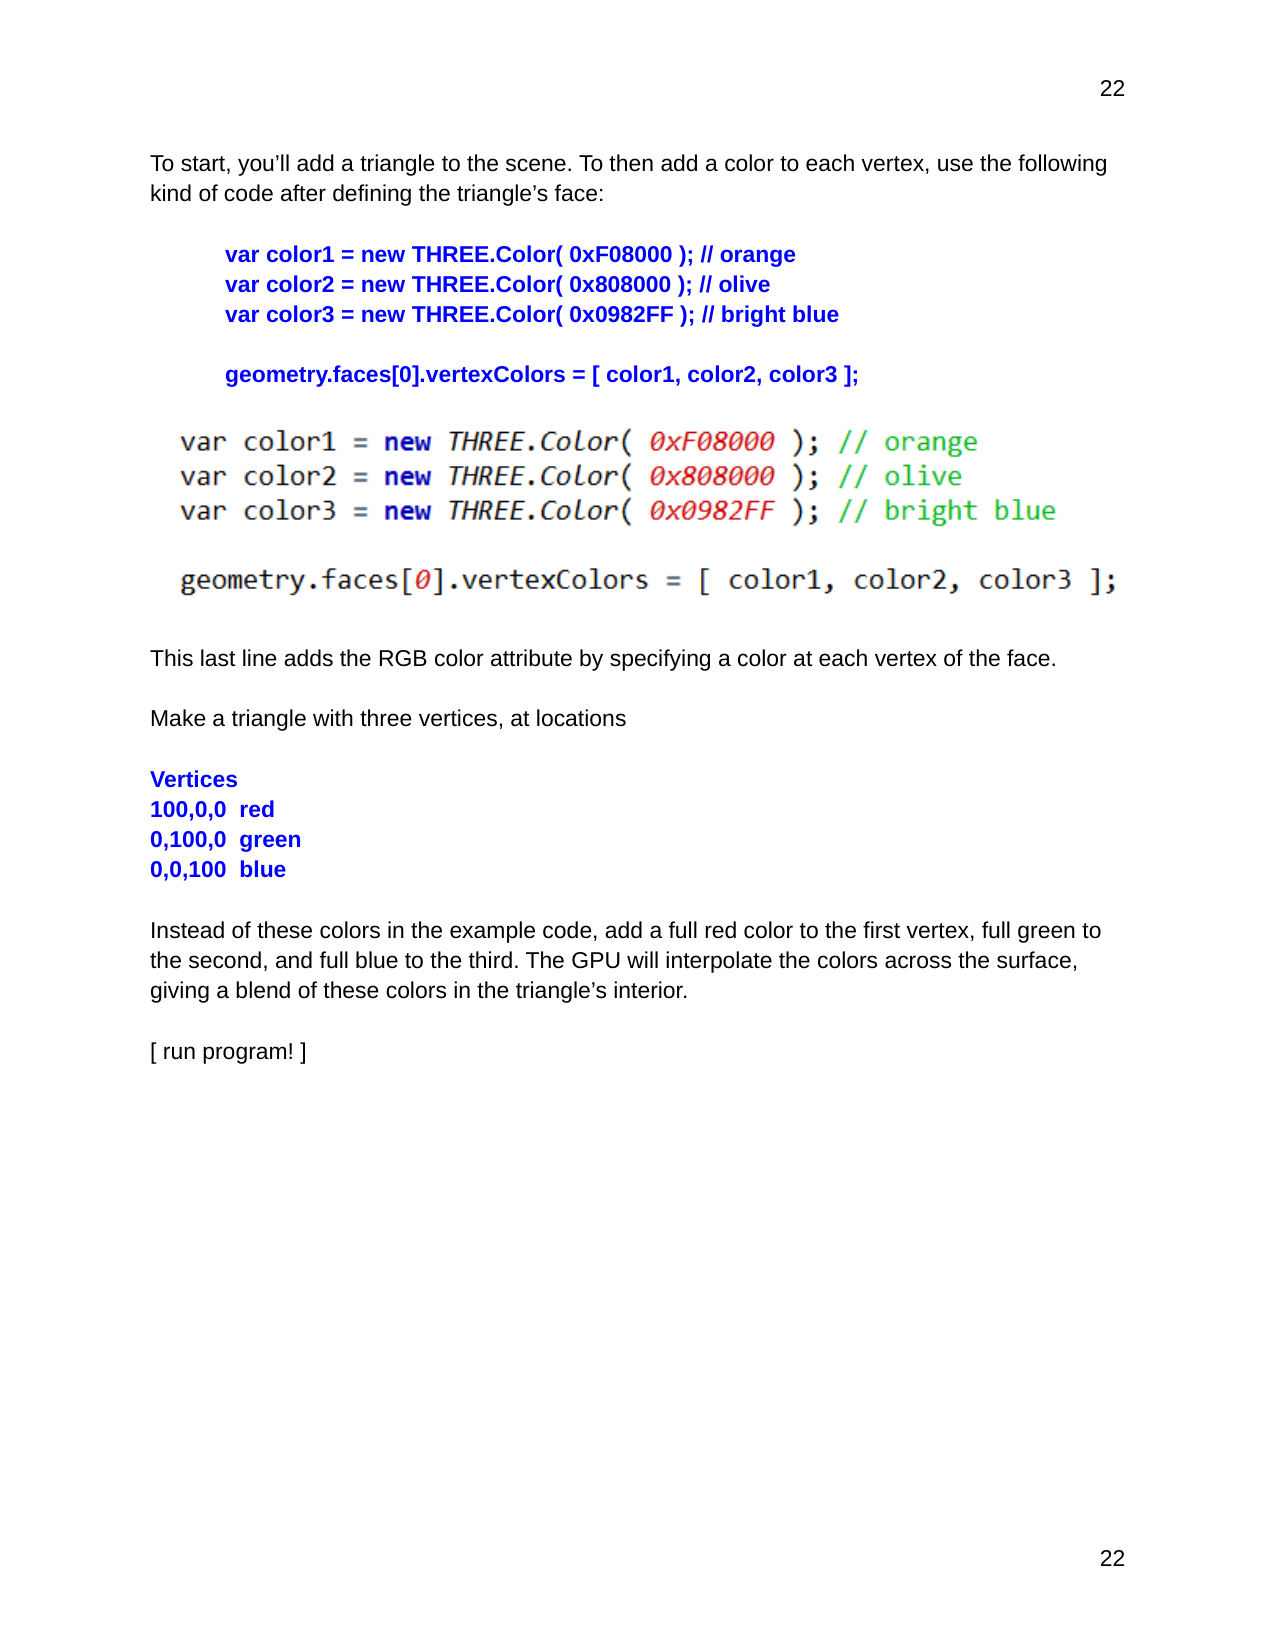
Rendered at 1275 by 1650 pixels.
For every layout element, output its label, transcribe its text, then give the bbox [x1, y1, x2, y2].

text This last line adds the RGB color attribute by specifying a color at each vertex of the face. [150, 645, 1125, 671]
text Vertices [150, 766, 1125, 792]
text 0,0,100 blue [150, 856, 1125, 883]
picture [168, 421, 1135, 611]
text var color3 = new THREE.Color( 0x0982FF ); // bright blue [150, 301, 1125, 327]
text [ run program! ] [150, 1038, 1125, 1064]
text geometry.faces[0].vertexColors = [ color1, color2, color3 ]; [150, 361, 1125, 388]
text var color2 = new THREE.Color( 0x808000 ); // olive [150, 271, 1125, 297]
text To start, you’ll add a triangle to the scene. To then add a color to each vertex, use the following kind of code after defining the triangle’s face: [150, 150, 1125, 207]
text Instead of these colors in the example code, add a full red color to the first vertex, full green to the second, and full blue to the third. The GPU will interpolate the colors across the surface, giving a blend of these colors in the triangle’s interior. [150, 917, 1125, 1004]
text var color1 = new THREE.Color( 0xF08000 ); // orange [150, 241, 1125, 267]
text 0,100,0 green [150, 826, 1125, 853]
text 100,0,0 red [150, 796, 1125, 822]
text Make a triangle with three vertices, at locations [150, 705, 1125, 732]
